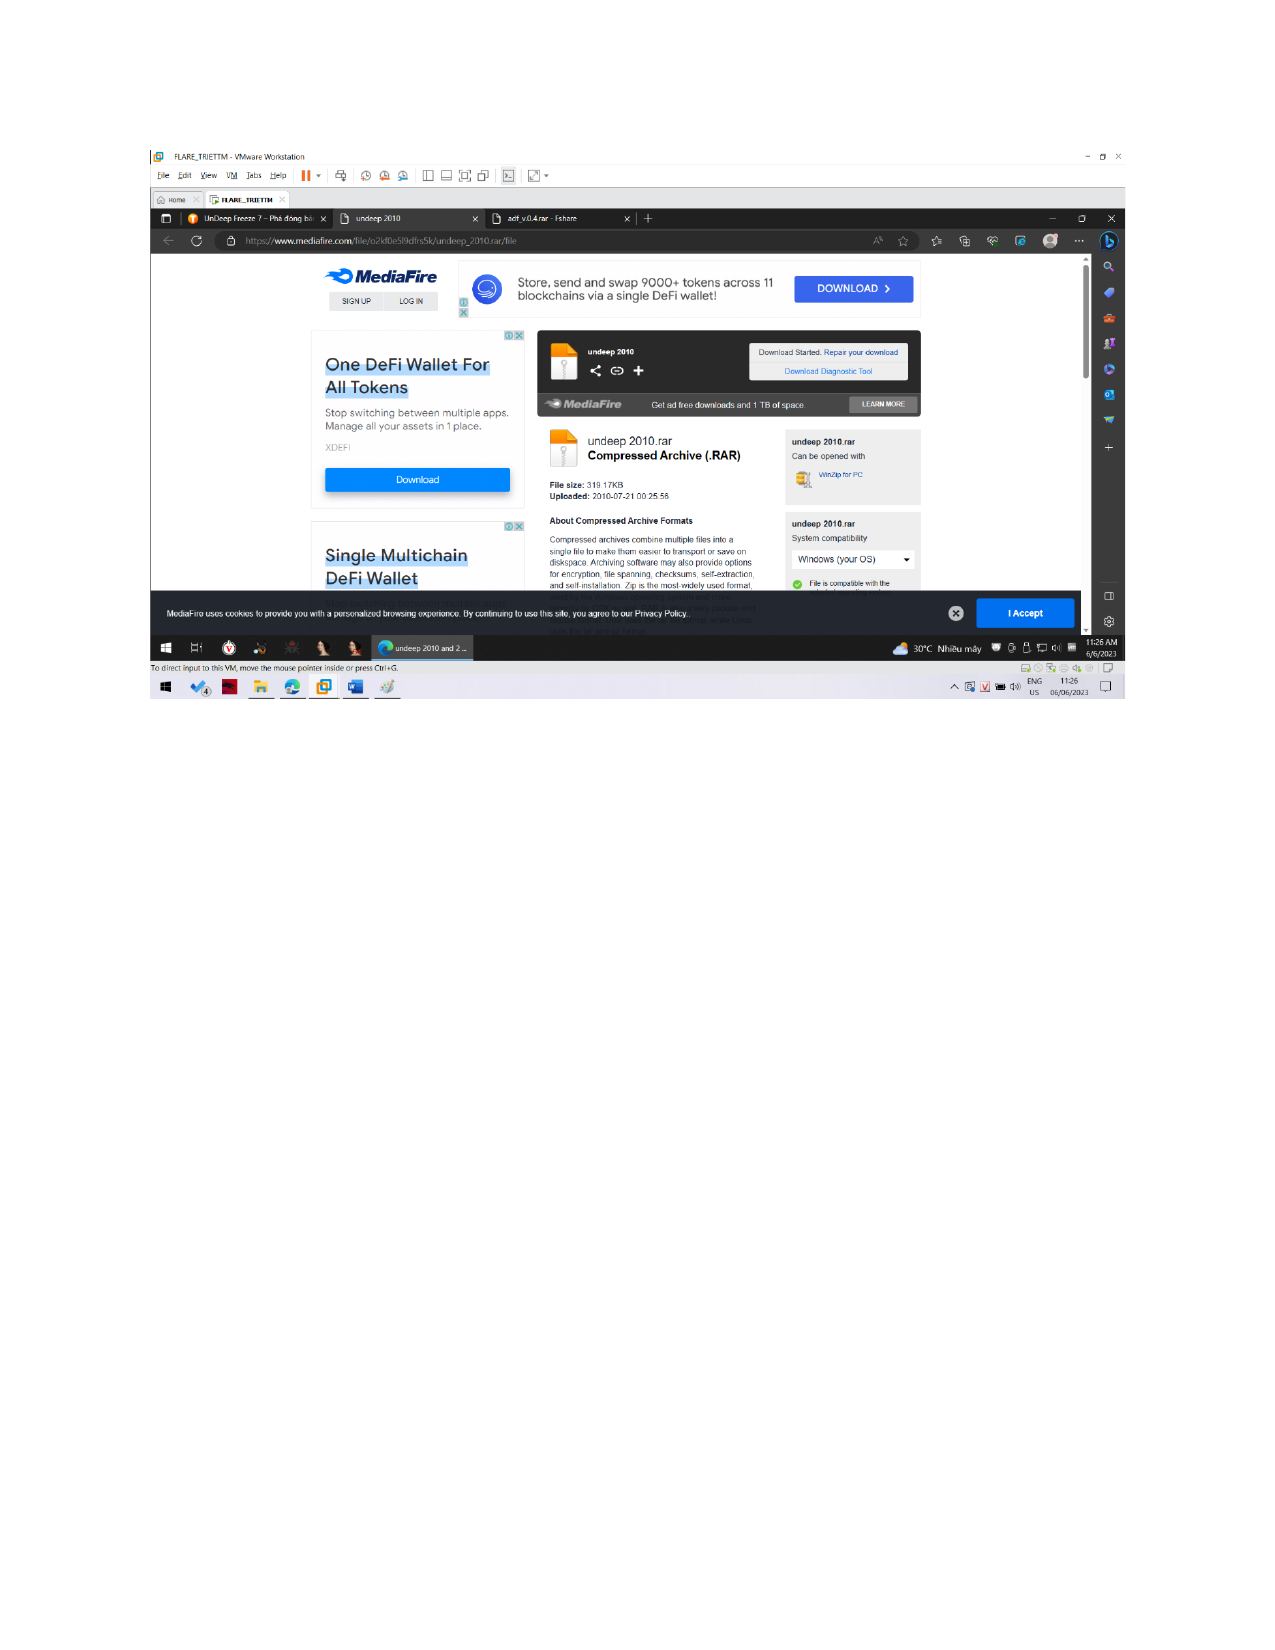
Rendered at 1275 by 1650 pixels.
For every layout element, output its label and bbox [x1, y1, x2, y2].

picture [150, 150, 1125, 699]
